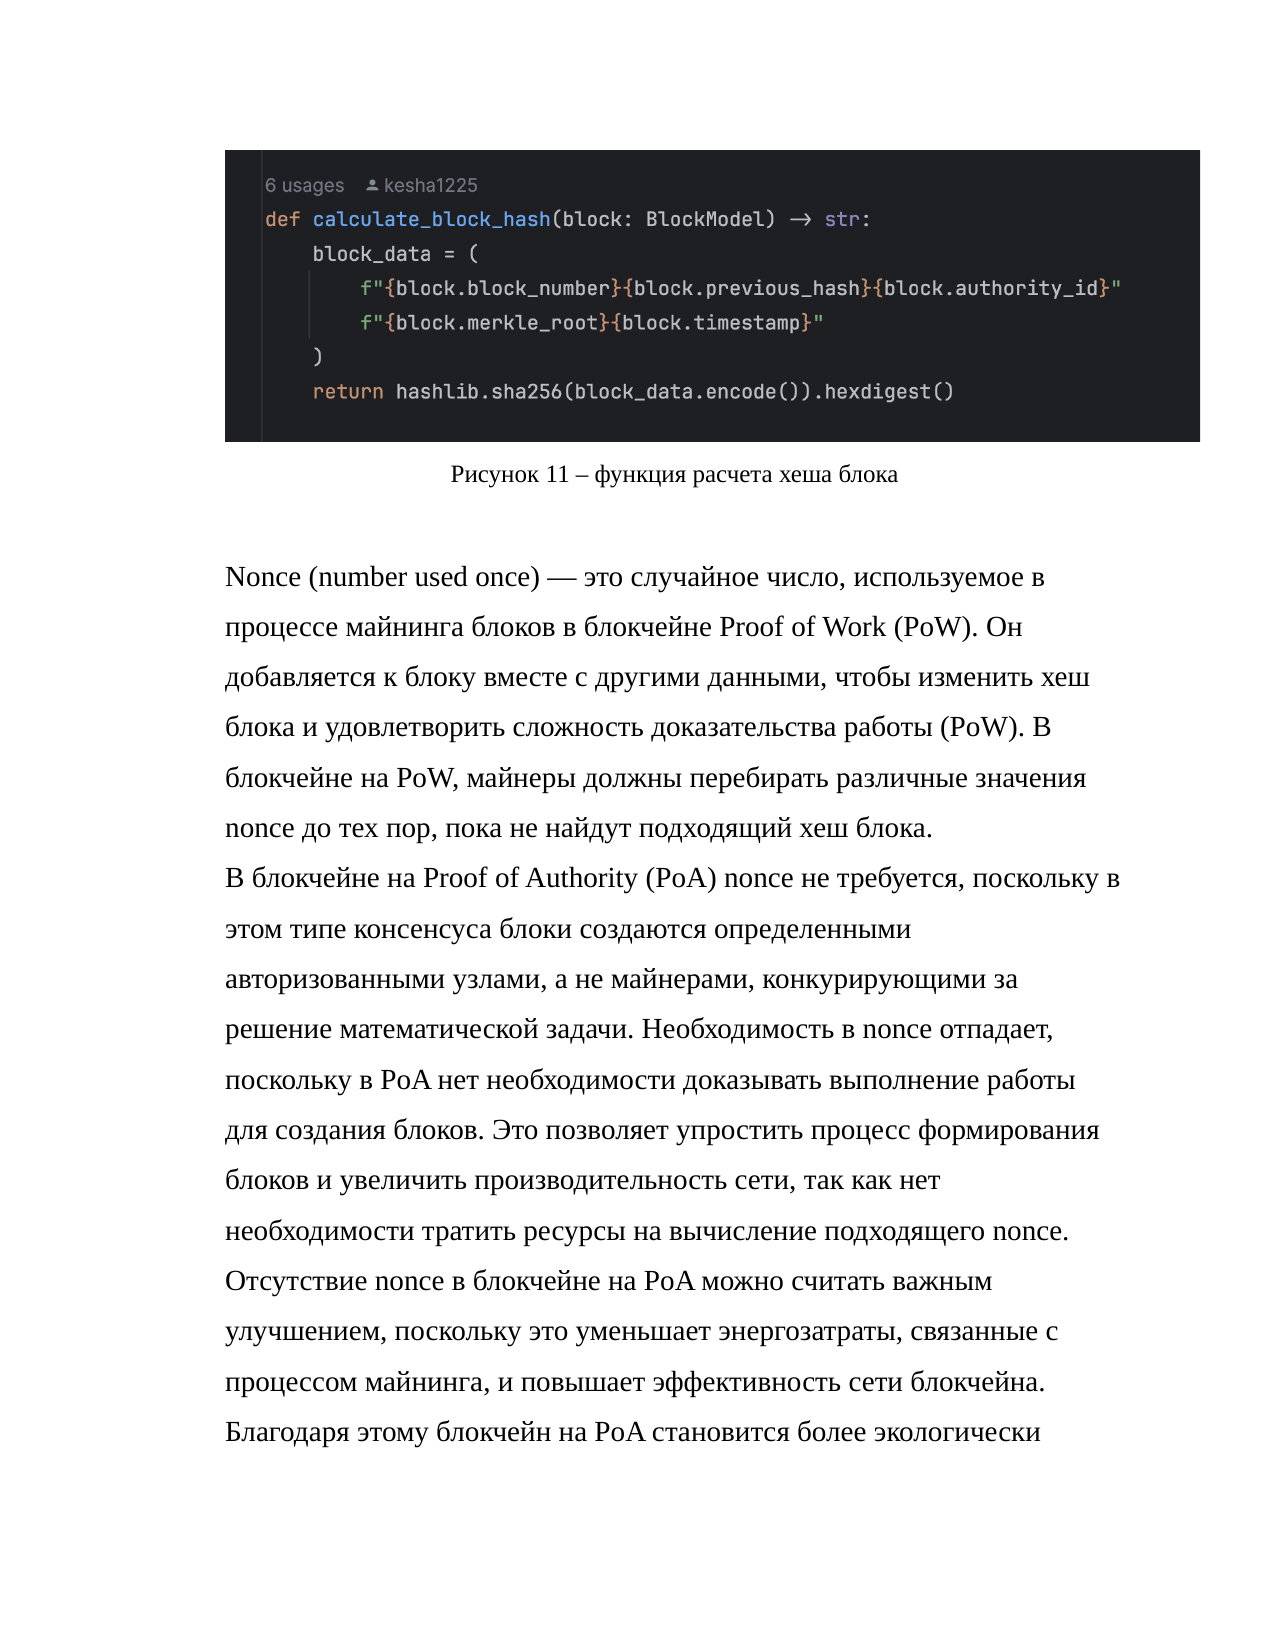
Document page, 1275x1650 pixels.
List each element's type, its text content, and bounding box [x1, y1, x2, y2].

list Nonce (number used once) — это случайное число, используемое в процессе майнинга блоков в блокчейне Proof of Work (PoW). Он добавляется к блоку вместе с другими данными, чтобы изменить хеш блока и удовлетворить сложность доказательства работы (PoW). В блокчейне на PoW, майнеры должны перебирать различные значения nonce до тех пор, пока не найдут подходящий хеш блока. [225, 559, 1125, 844]
text Рисунок 11 – функция расчета хеша блока [150, 459, 1125, 487]
list В блокчейне на Proof of Authority (PoA) nonce не требуется, поскольку в этом типе консенсуса блоки создаются определенными авторизованными узлами, а не майнерами, конкурирующими за решение математической задачи. Необходимость в nonce отпадает, поскольку в PoA нет необходимости доказывать выполнение работы для создания блоков. Это позволяет упростить процесс формирования блоков и увеличить производительность сети, так как нет необходимости тратить ресурсы на вычисление подходящего nonce. [225, 861, 1125, 1246]
picture [225, 150, 1200, 442]
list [225, 1263, 1125, 1447]
